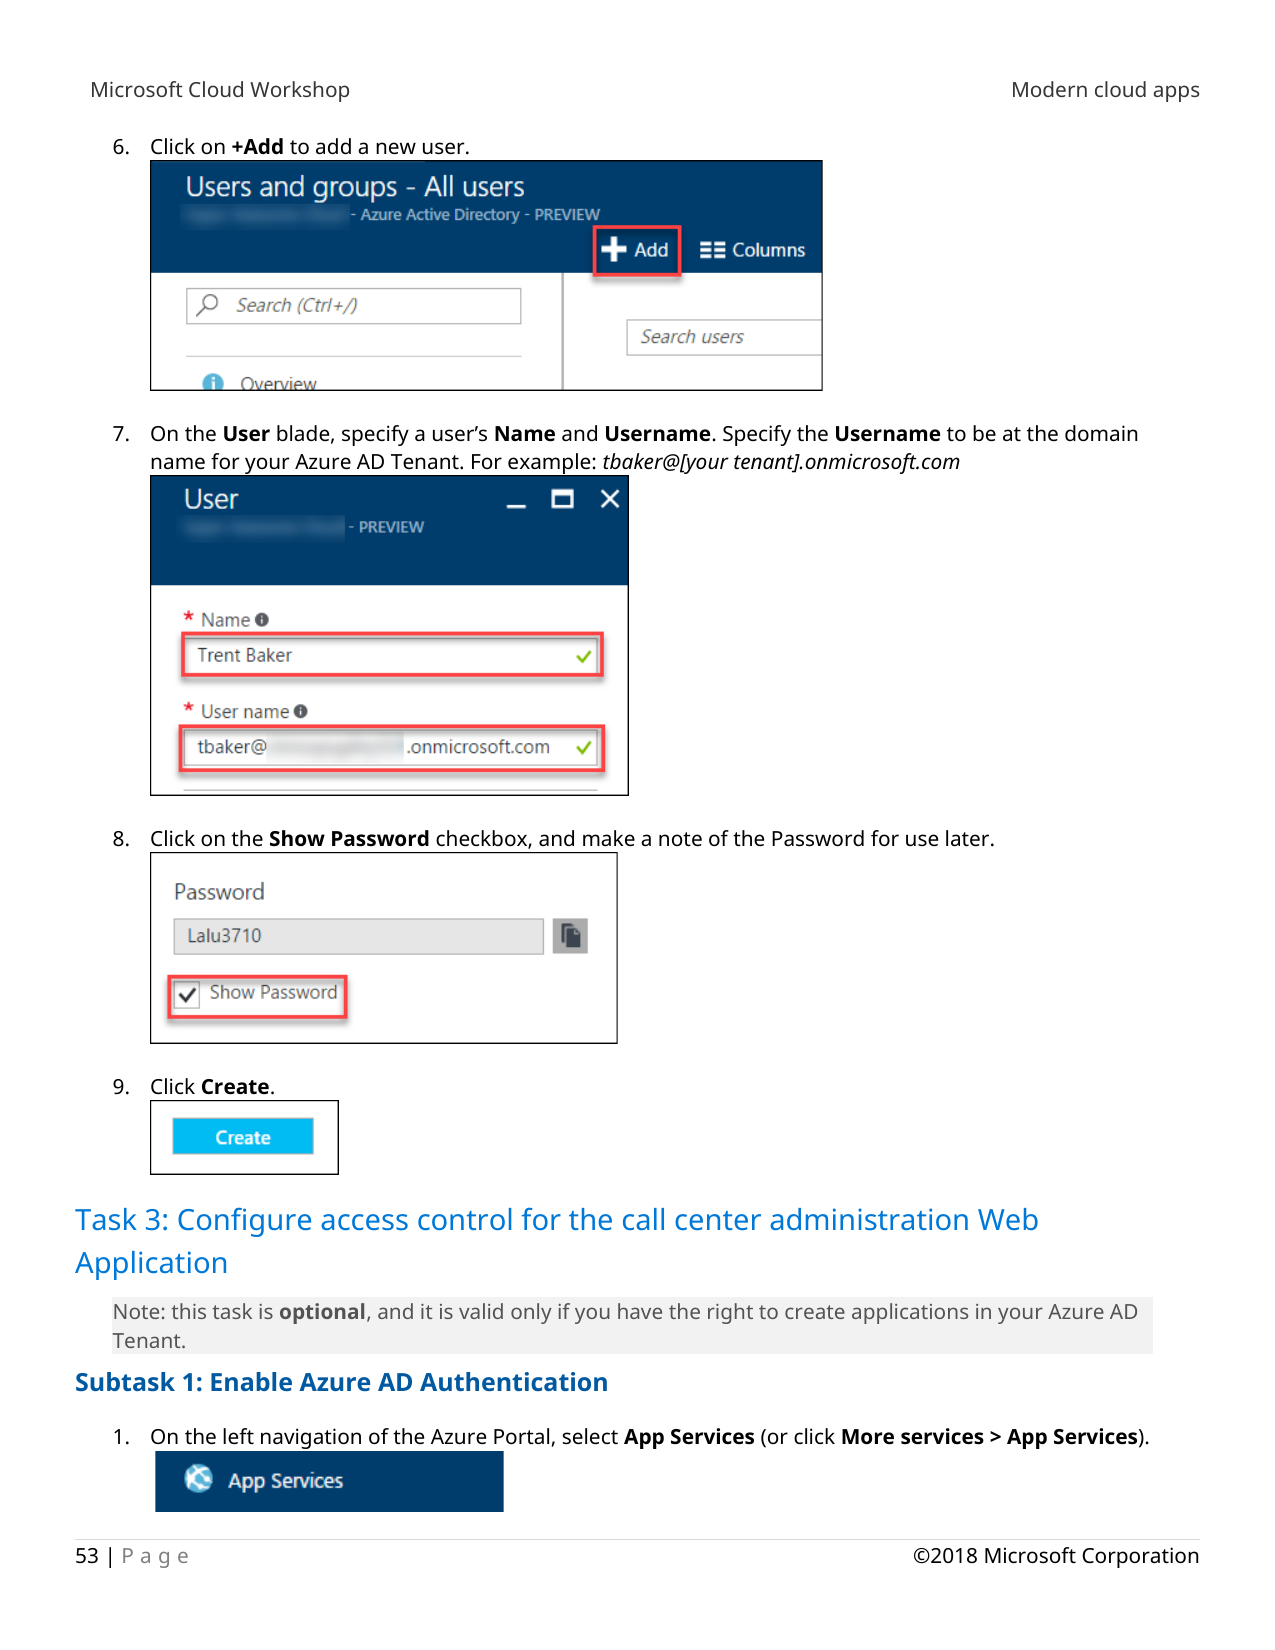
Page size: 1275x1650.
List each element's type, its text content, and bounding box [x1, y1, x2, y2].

subtitle Task 3: Configure access control for the call center administration Web Application [75, 1199, 1200, 1282]
picture [150, 1100, 339, 1175]
list Click Create. [112, 1072, 1200, 1174]
list On the left navigation of the Azure Portal, select App Services (or click More services > App Services). [112, 1422, 1200, 1451]
text Note: this task is optional, and it is valid only if you have the right to create applications in your Azure AD Tenant. [112, 1297, 1153, 1354]
subtitle Subtask 1: Enable Azure AD Authentication [75, 1367, 1200, 1397]
picture [150, 475, 629, 796]
picture [150, 160, 823, 391]
picture [150, 852, 618, 1044]
picture [155, 1451, 504, 1512]
